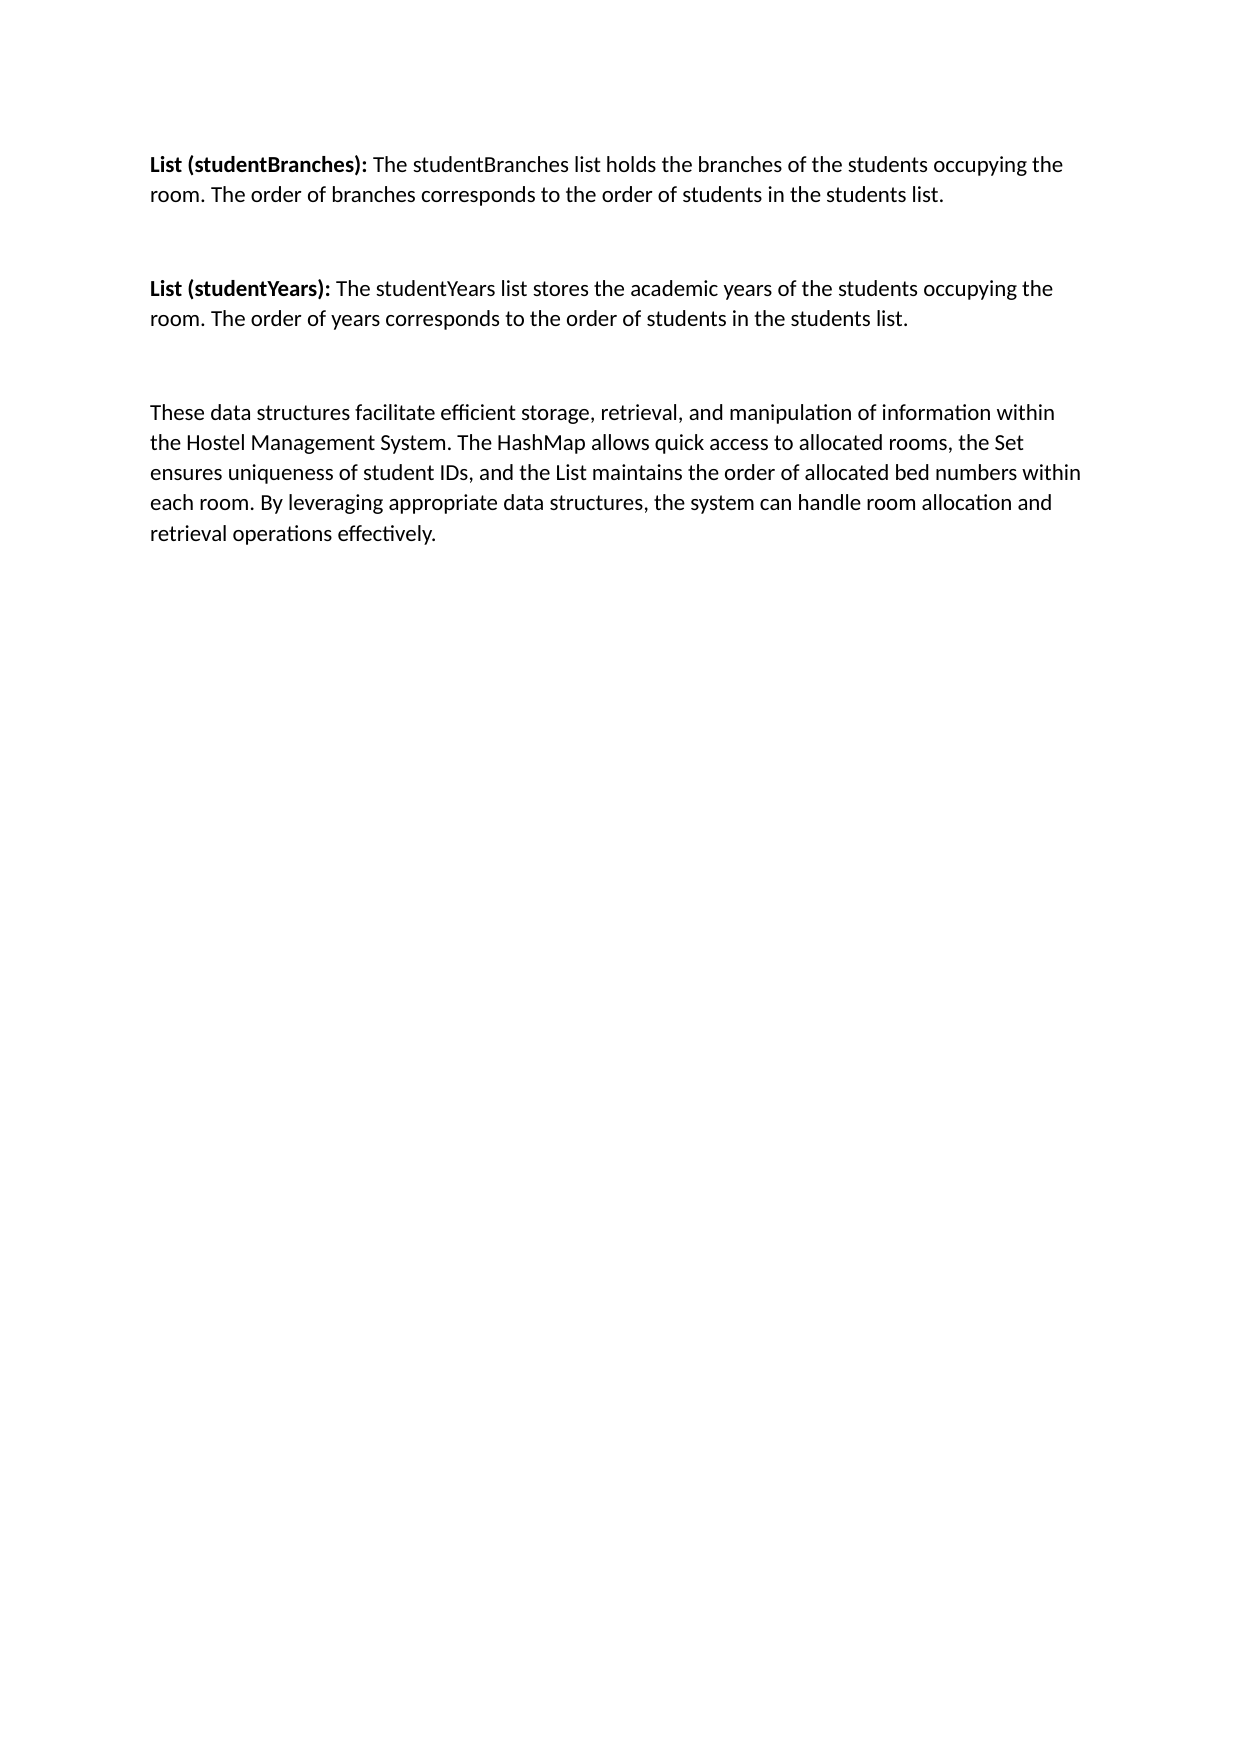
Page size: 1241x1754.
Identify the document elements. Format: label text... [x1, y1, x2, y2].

text List (studentYears): The studentYears list stores the academic years of the students occupying the room. The order of years corresponds to the order of students in the students list. [150, 274, 1090, 332]
text These data structures facilitate efficient storage, retrieval, and manipulation of information within the Hostel Management System. The HashMap allows quick access to allocated rooms, the Set ensures uniqueness of student IDs, and the List maintains the order of allocated bed numbers within each room. By leveraging appropriate data structures, the system can handle room allocation and retrieval operations effectively. [150, 398, 1090, 547]
text List (studentBranches): The studentBranches list holds the branches of the students occupying the room. The order of branches corresponds to the order of students in the students list. [150, 150, 1090, 208]
